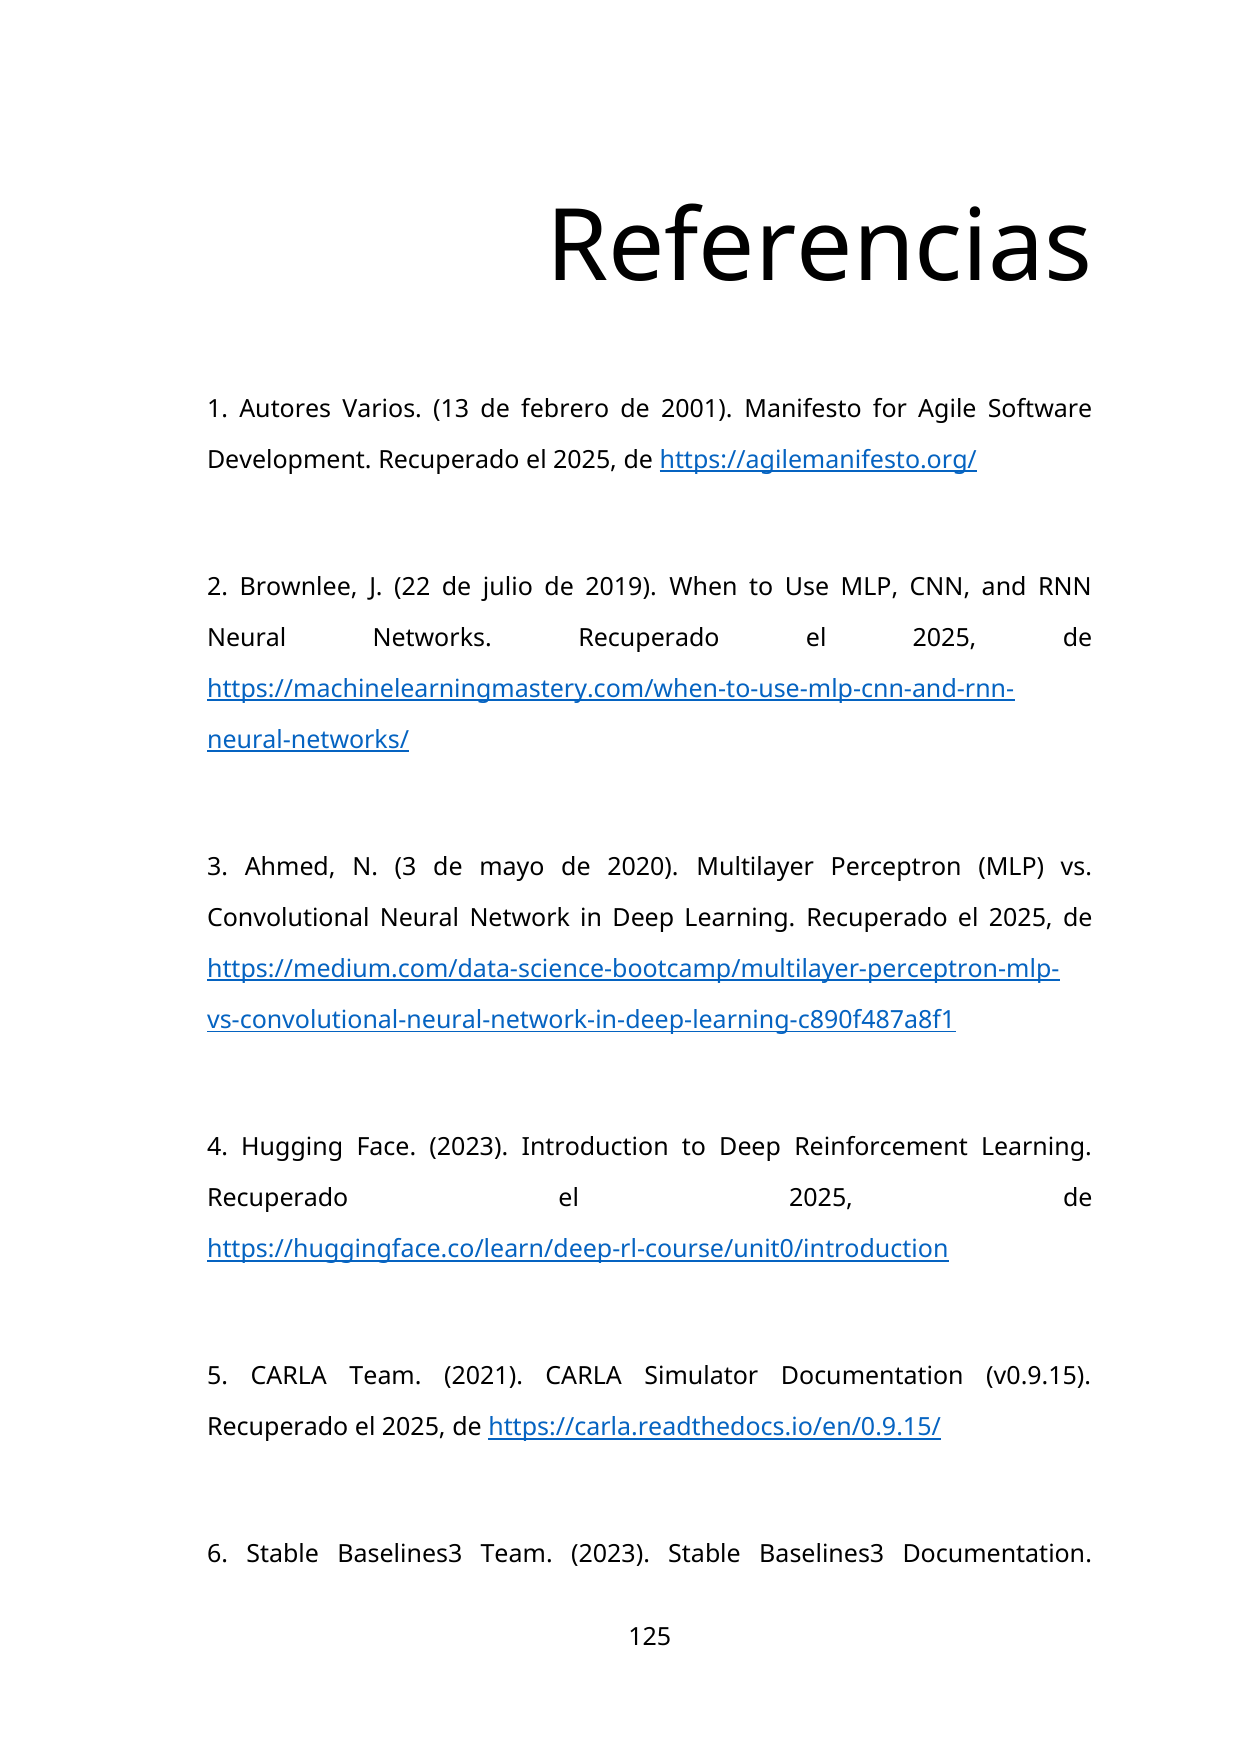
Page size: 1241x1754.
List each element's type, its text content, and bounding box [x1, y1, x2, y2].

text 5. CARLA Team. (2021). CARLA Simulator Documentation (v0.9.15). Recuperado el 2025, de https://carla.readthedocs.io/en/0.9.15/ [207, 1358, 1092, 1443]
text Referencias [207, 173, 1092, 309]
text 2. Brownlee, J. (22 de julio de 2019). When to Use MLP, CNN, and RNN Neural Networks. Recuperado el 2025, de https://machinelearningmastery.com/when-to-use-mlp-cnn-and-rnn-neural-networks/ [207, 568, 1092, 756]
text 6. Stable Baselines3 Team. (2023). Stable Baselines3 Documentation. Recuperado el 2025, de https://stable-baselines3.readthedocs.io/en/master/ [207, 1536, 1092, 1570]
text 1. Autores Varios. (13 de febrero de 2001). Manifesto for Agile Software Development. Recuperado el 2025, de https://agilemanifesto.org/ [207, 390, 1092, 475]
text 3. Ahmed, N. (3 de mayo de 2020). Multilayer Perceptron (MLP) vs. Convolutional Neural Network in Deep Learning. Recuperado el 2025, de https://medium.com/data-science-bootcamp/multilayer-perceptron-mlp-vs-convolutional-neural-network-in-deep-learning-c890f487a8f1 [207, 848, 1092, 1036]
text 4. Hugging Face. (2023). Introduction to Deep Reinforcement Learning. Recuperado el 2025, de https://huggingface.co/learn/deep-rl-course/unit0/introduction [207, 1129, 1092, 1265]
